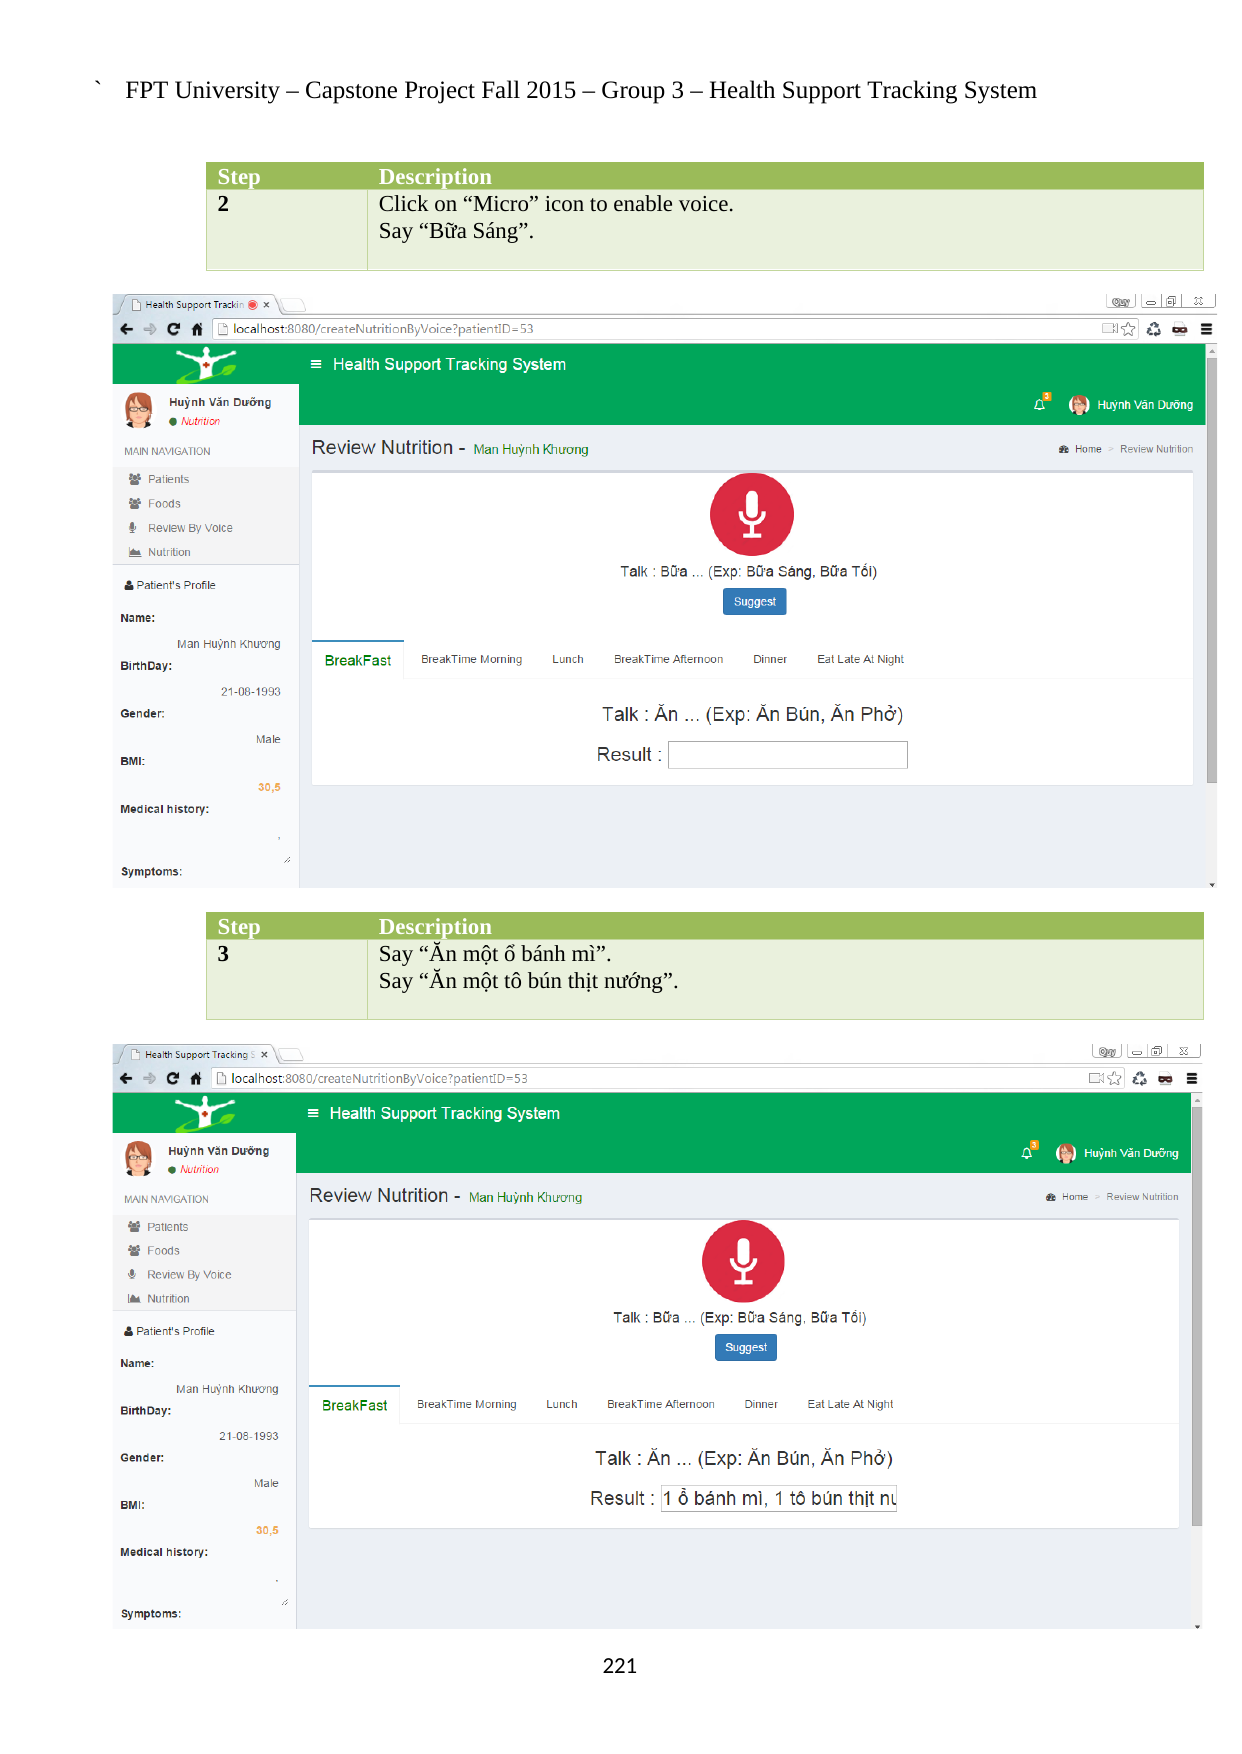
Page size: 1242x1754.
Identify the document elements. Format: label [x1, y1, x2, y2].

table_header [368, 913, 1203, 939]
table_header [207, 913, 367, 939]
picture [112, 1044, 1203, 1629]
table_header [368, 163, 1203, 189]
picture [112, 294, 1218, 888]
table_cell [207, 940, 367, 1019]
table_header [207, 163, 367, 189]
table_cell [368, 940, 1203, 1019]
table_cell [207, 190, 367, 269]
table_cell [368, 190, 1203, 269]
